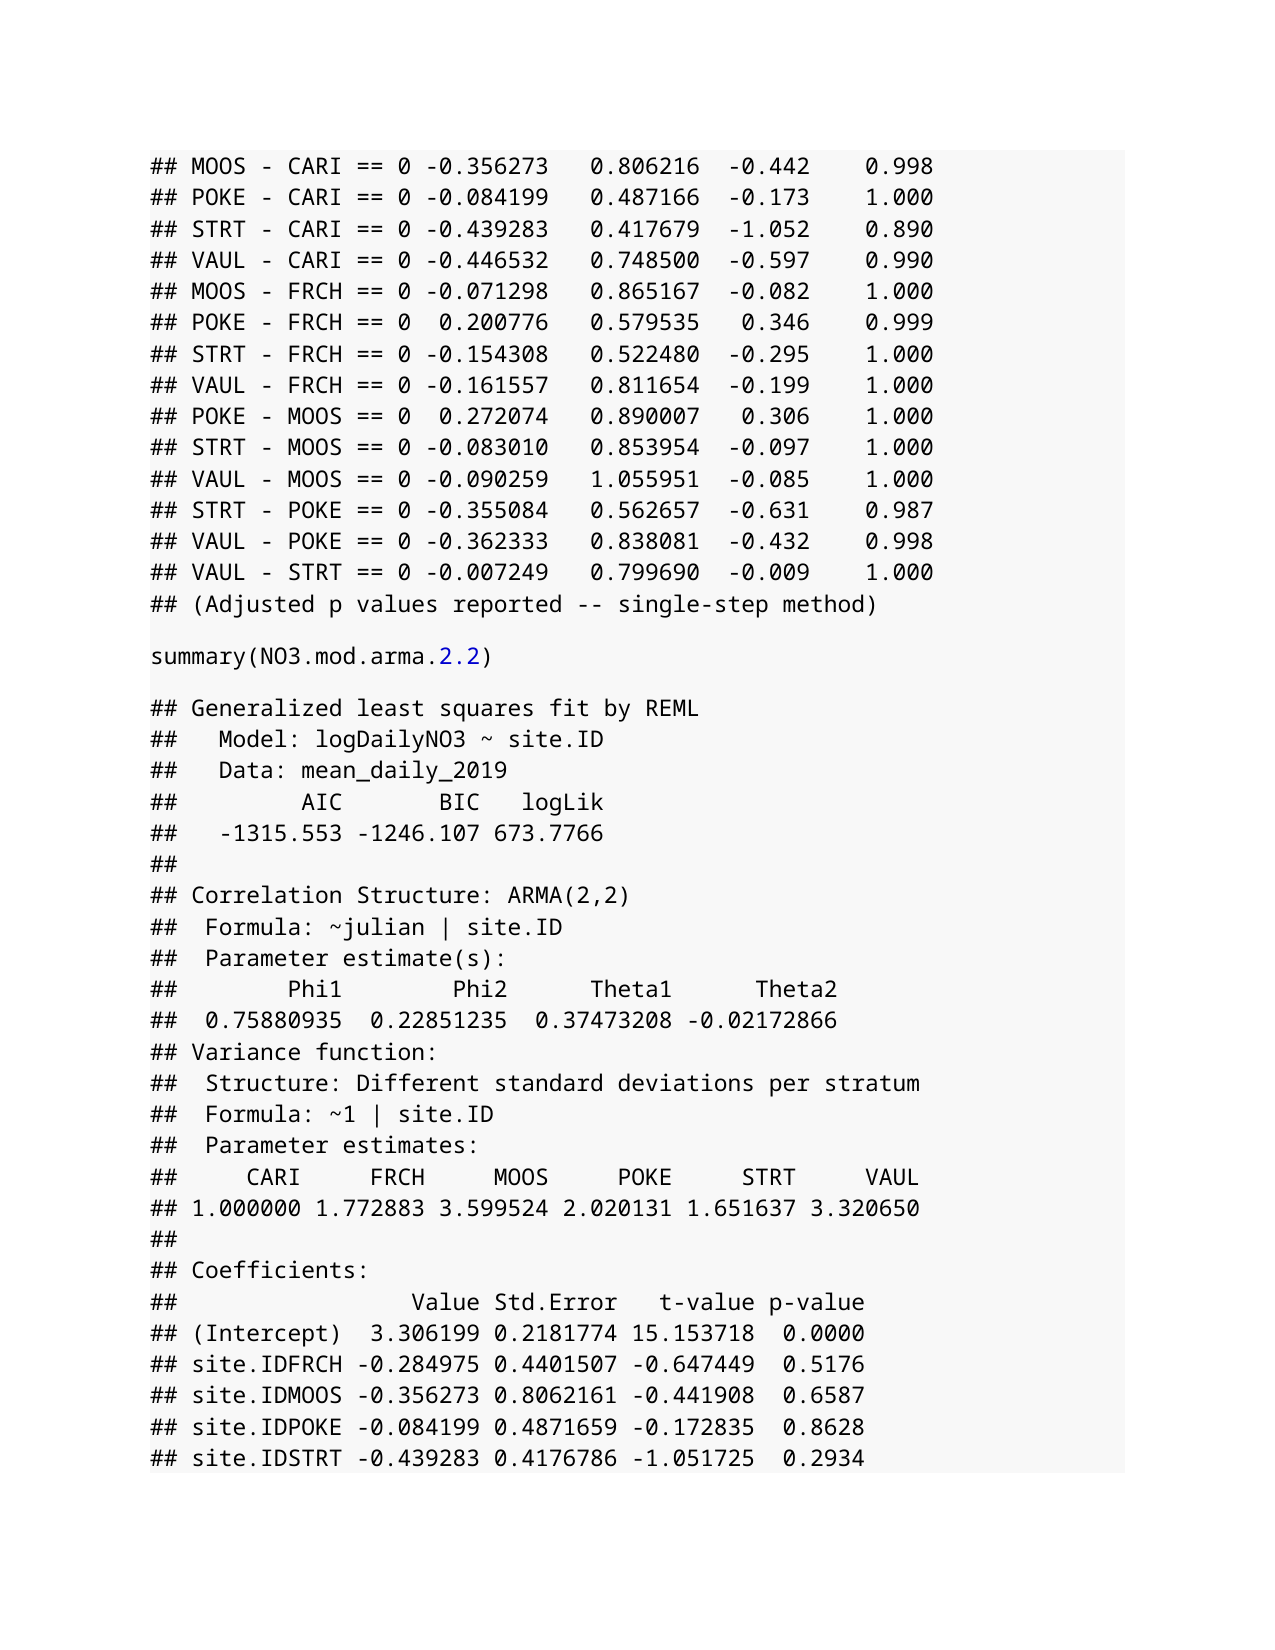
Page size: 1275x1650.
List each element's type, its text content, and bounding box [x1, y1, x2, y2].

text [150, 692, 1125, 1473]
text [150, 150, 1125, 619]
text summary(NO3.mod.arma.2.2) [150, 639, 1125, 671]
